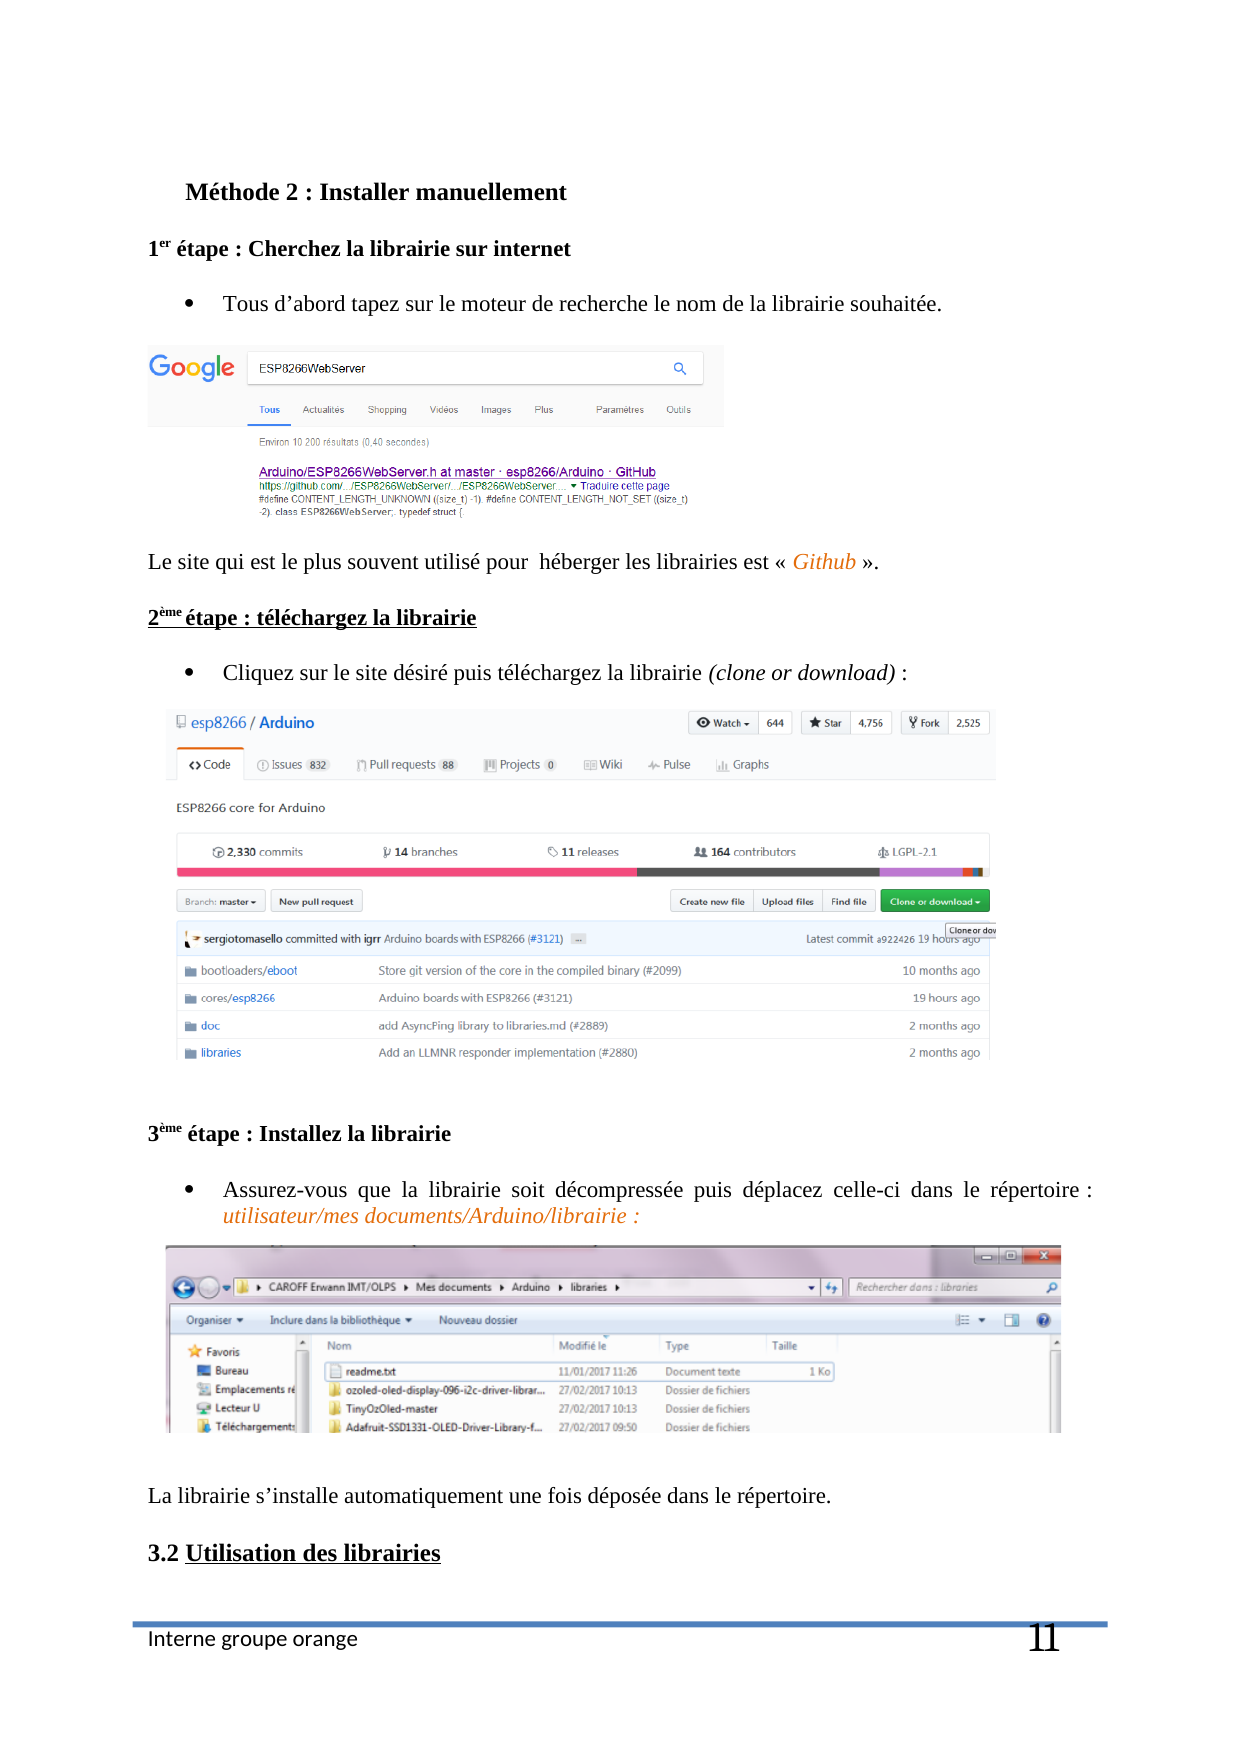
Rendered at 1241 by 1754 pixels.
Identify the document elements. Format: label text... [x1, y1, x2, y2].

text 1er étape : Cherchez la librairie sur internet [148, 235, 1093, 261]
text La librairie s’installe automatiquement une fois déposée dans le répertoire. [148, 1316, 1093, 1508]
text 3.2 Utilisation des librairies [148, 1538, 1093, 1566]
picture [164, 1245, 1065, 1435]
text 2ème étape : téléchargez la librairie [148, 604, 1093, 630]
list Assurez-vous que la librairie soit décompressée puis déplacez celle-ci dans le répertoire : utilisateur/mes documents/Arduino/librairie : [185, 1176, 1093, 1228]
text 3ème étape : Installez la librairie [148, 1120, 1093, 1147]
list Cliquez sur le site désiré puis téléchargez la librairie (clone or download) : [185, 659, 1093, 686]
picture [164, 709, 999, 1064]
list Tous d’abord tapez sur le moteur de recherche le nom de la librairie souhaitée. [185, 290, 1093, 317]
text Méthode 2 : Installer manuellement [185, 177, 1093, 206]
picture [147, 345, 724, 520]
text Le site qui est le plus souvent utilisé pour héberger les librairies est « Github ». [148, 548, 1093, 575]
